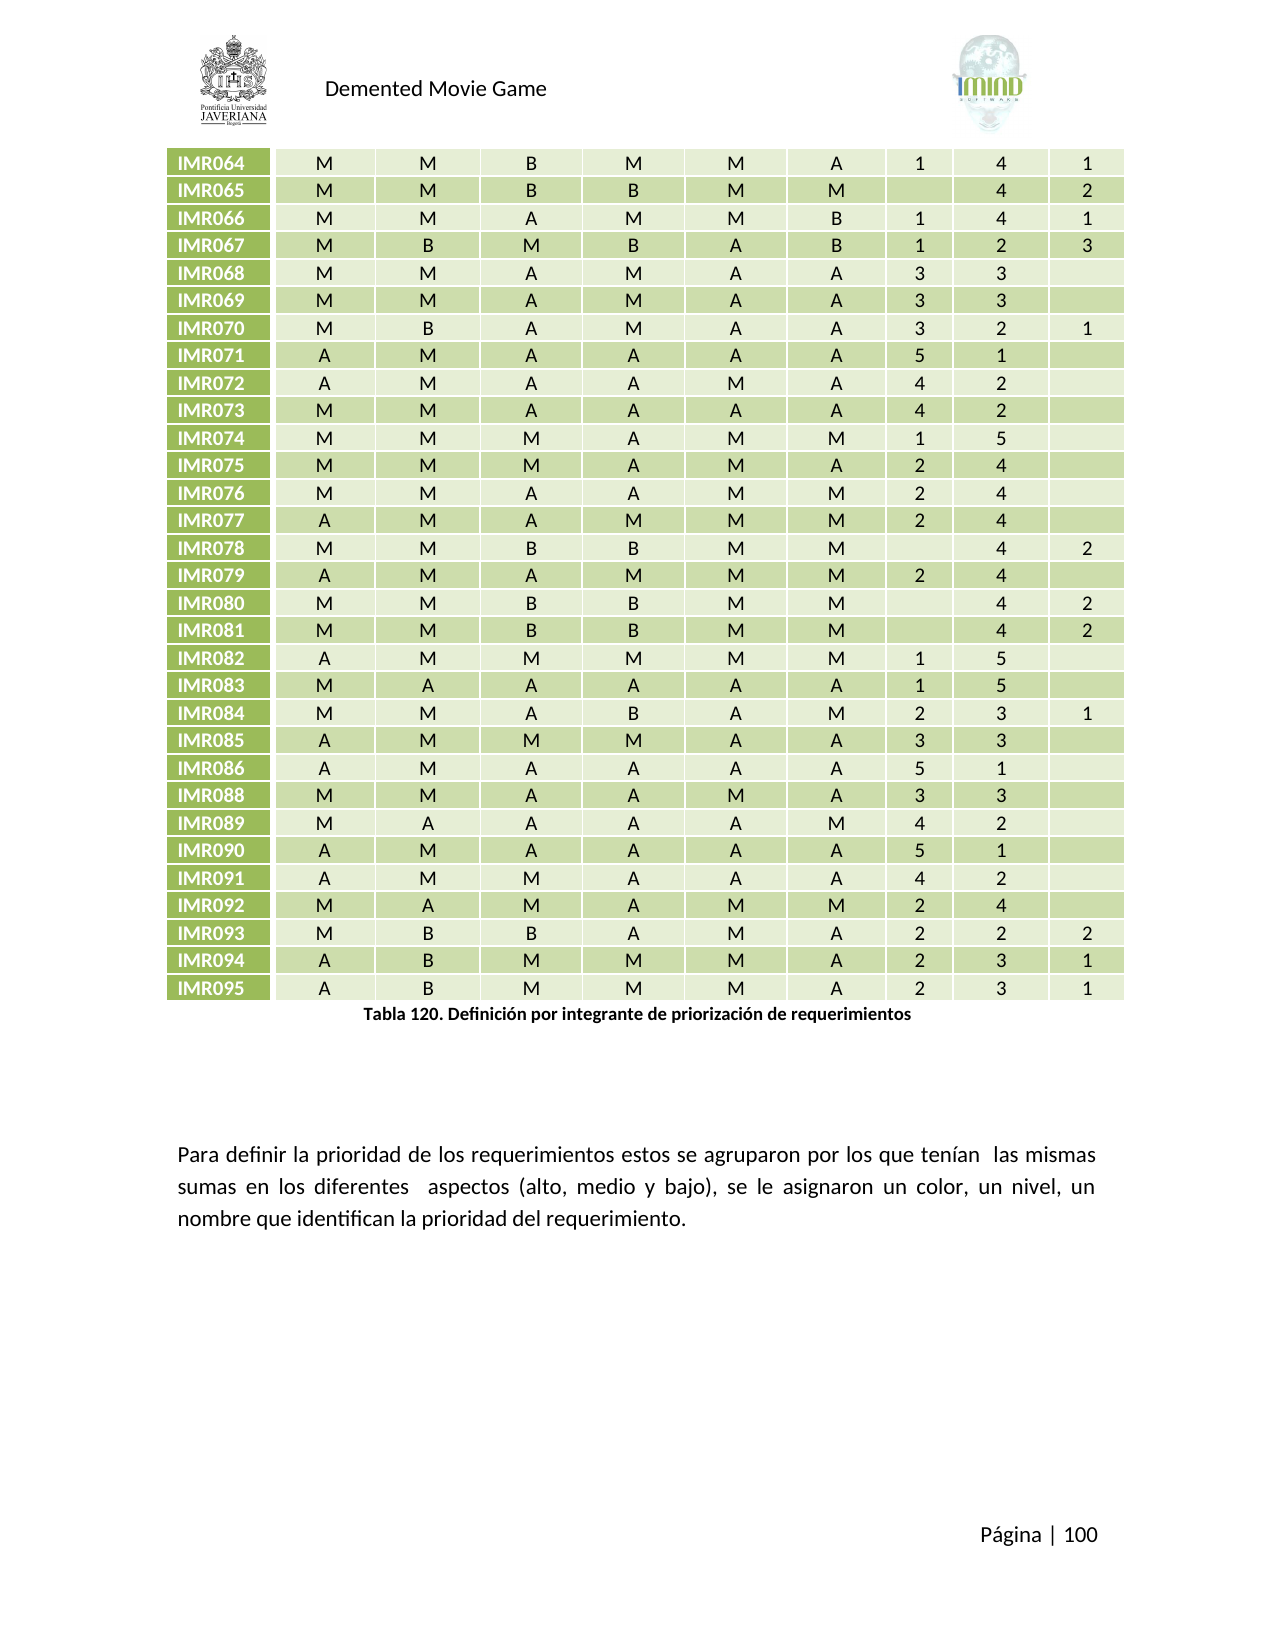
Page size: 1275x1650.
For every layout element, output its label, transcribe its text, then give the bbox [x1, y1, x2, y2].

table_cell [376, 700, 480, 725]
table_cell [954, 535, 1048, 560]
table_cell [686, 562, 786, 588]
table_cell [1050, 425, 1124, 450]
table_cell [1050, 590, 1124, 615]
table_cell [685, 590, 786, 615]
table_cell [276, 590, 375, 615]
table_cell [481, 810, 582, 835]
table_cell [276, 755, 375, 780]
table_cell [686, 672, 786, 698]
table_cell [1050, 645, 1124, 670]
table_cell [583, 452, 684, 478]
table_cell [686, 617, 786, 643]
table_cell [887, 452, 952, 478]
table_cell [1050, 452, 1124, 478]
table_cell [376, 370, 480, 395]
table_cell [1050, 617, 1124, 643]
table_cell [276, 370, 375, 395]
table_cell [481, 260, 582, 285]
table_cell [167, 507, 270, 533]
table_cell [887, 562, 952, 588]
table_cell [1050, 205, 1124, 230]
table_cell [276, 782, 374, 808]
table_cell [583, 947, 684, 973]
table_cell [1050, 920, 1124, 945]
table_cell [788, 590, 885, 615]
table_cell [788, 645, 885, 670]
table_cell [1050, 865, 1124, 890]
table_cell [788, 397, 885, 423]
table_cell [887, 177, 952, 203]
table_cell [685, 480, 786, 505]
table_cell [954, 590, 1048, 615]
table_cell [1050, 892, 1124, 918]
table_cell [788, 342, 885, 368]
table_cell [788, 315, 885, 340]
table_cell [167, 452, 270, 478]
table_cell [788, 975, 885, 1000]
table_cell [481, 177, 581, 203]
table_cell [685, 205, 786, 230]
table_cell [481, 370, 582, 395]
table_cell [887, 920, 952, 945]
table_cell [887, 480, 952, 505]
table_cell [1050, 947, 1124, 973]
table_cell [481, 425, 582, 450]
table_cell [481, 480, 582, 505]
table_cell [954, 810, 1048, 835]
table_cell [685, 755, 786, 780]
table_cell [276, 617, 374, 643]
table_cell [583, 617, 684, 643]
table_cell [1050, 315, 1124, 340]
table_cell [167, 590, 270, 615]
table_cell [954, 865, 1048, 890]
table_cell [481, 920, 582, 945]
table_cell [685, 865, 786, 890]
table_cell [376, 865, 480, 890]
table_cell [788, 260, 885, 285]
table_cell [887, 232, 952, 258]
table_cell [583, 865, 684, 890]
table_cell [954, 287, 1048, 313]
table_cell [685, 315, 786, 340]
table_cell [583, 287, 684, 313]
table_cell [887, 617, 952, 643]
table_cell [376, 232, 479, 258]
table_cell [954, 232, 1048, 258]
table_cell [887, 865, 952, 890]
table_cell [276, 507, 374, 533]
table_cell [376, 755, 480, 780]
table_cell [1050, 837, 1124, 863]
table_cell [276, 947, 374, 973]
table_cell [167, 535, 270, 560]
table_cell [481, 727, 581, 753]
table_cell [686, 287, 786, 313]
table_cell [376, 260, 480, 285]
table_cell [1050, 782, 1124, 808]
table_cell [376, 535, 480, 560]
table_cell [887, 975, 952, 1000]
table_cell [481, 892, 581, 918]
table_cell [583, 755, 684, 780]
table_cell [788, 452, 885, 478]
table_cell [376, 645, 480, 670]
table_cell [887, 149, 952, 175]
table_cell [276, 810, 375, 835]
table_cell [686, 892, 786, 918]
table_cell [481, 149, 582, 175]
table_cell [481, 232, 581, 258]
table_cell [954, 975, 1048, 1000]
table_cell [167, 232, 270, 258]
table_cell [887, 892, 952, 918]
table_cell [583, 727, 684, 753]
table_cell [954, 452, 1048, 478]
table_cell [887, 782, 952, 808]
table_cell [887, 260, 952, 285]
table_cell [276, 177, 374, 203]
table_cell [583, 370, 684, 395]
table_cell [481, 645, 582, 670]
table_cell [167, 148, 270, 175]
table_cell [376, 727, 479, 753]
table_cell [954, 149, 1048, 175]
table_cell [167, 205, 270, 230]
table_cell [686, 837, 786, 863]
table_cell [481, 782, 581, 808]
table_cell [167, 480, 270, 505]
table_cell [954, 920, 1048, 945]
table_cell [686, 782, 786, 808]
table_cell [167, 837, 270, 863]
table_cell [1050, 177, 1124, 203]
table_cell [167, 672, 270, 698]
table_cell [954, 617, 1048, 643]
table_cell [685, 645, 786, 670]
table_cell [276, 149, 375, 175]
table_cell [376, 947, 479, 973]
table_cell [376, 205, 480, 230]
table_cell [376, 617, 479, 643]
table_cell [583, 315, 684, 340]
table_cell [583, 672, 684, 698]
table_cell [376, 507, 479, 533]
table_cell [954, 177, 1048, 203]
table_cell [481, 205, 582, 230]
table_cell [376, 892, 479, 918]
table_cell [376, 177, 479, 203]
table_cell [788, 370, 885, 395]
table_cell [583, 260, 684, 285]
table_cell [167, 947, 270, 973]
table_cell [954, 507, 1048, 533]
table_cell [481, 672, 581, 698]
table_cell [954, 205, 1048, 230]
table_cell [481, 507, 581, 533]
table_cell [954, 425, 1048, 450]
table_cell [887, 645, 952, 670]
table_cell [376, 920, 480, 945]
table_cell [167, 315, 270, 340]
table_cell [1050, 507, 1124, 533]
picture [951, 35, 1033, 138]
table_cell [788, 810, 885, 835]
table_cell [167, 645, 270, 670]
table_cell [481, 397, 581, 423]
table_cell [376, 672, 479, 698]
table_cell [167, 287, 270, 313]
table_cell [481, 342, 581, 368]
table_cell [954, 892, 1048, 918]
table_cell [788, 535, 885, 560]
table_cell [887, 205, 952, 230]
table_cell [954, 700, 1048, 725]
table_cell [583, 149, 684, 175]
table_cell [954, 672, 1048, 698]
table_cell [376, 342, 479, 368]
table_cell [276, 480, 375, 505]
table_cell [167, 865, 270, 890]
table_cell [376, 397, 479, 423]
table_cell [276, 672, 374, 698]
text Tabla 120. Definición por integrante de priorización de requerimientos [177, 1002, 1098, 1025]
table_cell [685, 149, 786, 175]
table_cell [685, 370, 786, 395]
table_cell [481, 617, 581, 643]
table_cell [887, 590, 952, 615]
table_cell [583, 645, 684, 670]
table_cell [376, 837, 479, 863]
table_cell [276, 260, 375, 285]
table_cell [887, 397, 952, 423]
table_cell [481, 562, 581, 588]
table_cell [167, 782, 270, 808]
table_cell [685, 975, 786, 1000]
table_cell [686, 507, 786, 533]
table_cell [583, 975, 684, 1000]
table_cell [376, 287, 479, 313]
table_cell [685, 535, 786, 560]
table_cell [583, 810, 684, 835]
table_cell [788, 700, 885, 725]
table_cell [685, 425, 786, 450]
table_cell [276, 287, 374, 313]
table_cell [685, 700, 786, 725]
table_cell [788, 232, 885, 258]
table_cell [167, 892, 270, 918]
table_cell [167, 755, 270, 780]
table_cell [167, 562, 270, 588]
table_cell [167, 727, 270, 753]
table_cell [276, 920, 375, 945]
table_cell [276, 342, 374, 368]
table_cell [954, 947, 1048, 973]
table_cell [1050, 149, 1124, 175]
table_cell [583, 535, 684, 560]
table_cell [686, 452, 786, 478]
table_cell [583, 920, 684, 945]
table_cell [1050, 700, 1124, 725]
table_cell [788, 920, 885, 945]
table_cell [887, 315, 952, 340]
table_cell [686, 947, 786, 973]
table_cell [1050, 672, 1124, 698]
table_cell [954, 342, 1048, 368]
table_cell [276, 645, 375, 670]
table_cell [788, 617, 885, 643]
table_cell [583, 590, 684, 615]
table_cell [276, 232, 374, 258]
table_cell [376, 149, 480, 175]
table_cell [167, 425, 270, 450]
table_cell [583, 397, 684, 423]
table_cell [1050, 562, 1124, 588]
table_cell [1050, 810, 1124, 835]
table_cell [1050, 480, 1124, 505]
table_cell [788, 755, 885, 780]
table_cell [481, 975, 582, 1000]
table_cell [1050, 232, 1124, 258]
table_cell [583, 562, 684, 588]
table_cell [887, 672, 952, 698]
picture [200, 35, 267, 126]
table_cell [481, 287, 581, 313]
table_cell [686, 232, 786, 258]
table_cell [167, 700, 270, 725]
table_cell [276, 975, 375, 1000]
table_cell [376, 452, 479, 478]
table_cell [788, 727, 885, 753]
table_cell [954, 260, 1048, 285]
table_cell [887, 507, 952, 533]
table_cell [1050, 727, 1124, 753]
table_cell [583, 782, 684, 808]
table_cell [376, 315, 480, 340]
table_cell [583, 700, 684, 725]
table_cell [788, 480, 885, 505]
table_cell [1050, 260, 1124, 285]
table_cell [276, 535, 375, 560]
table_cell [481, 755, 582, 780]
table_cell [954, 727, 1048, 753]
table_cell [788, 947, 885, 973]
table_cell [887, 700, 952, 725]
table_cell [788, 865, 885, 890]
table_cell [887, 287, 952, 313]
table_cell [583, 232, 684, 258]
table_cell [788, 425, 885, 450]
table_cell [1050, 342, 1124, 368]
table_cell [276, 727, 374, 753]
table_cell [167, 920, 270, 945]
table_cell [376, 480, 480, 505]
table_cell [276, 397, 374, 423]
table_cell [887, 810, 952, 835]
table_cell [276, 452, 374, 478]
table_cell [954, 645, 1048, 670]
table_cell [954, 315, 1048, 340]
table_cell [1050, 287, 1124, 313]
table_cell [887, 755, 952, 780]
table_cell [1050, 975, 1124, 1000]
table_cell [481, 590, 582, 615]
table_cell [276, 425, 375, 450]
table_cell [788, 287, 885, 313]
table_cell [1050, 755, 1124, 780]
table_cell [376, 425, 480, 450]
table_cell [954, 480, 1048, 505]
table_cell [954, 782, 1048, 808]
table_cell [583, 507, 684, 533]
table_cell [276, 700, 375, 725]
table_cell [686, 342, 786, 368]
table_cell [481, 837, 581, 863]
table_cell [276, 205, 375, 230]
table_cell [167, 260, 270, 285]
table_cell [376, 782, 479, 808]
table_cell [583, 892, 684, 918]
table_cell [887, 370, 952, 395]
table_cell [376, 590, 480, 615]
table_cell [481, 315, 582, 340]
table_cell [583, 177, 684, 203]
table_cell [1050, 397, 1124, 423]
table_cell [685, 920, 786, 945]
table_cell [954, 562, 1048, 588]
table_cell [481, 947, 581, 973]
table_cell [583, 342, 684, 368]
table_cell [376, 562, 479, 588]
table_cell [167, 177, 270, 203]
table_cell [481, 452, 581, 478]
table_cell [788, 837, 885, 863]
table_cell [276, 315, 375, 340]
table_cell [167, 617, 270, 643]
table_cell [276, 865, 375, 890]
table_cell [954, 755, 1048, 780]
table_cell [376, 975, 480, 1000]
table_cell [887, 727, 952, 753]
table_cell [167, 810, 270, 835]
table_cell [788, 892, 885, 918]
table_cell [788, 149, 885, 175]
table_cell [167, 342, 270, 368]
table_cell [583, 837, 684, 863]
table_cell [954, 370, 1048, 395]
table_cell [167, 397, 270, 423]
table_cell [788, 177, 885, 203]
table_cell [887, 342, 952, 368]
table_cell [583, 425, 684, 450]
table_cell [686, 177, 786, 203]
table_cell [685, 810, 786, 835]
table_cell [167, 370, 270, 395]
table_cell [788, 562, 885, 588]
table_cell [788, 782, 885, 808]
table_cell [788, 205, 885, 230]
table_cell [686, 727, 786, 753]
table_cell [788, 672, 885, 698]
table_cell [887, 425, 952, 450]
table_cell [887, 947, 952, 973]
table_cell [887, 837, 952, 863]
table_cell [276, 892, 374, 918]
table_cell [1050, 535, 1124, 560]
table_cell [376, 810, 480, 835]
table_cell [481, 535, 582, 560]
text Para definir la prioridad de los requerimientos estos se agruparon por los que tenían las mismas sumas en los diferentes aspectos (alto, medio y bajo), se le asignaron un color, un nivel, un nombre que identifican la prioridad del requerimiento. [177, 1140, 1098, 1232]
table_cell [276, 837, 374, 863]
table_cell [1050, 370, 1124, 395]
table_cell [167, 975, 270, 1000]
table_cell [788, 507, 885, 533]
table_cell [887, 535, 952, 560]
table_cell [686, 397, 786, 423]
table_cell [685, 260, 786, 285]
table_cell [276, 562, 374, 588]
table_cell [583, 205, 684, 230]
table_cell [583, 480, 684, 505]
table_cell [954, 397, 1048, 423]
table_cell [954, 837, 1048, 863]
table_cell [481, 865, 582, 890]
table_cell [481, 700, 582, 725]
